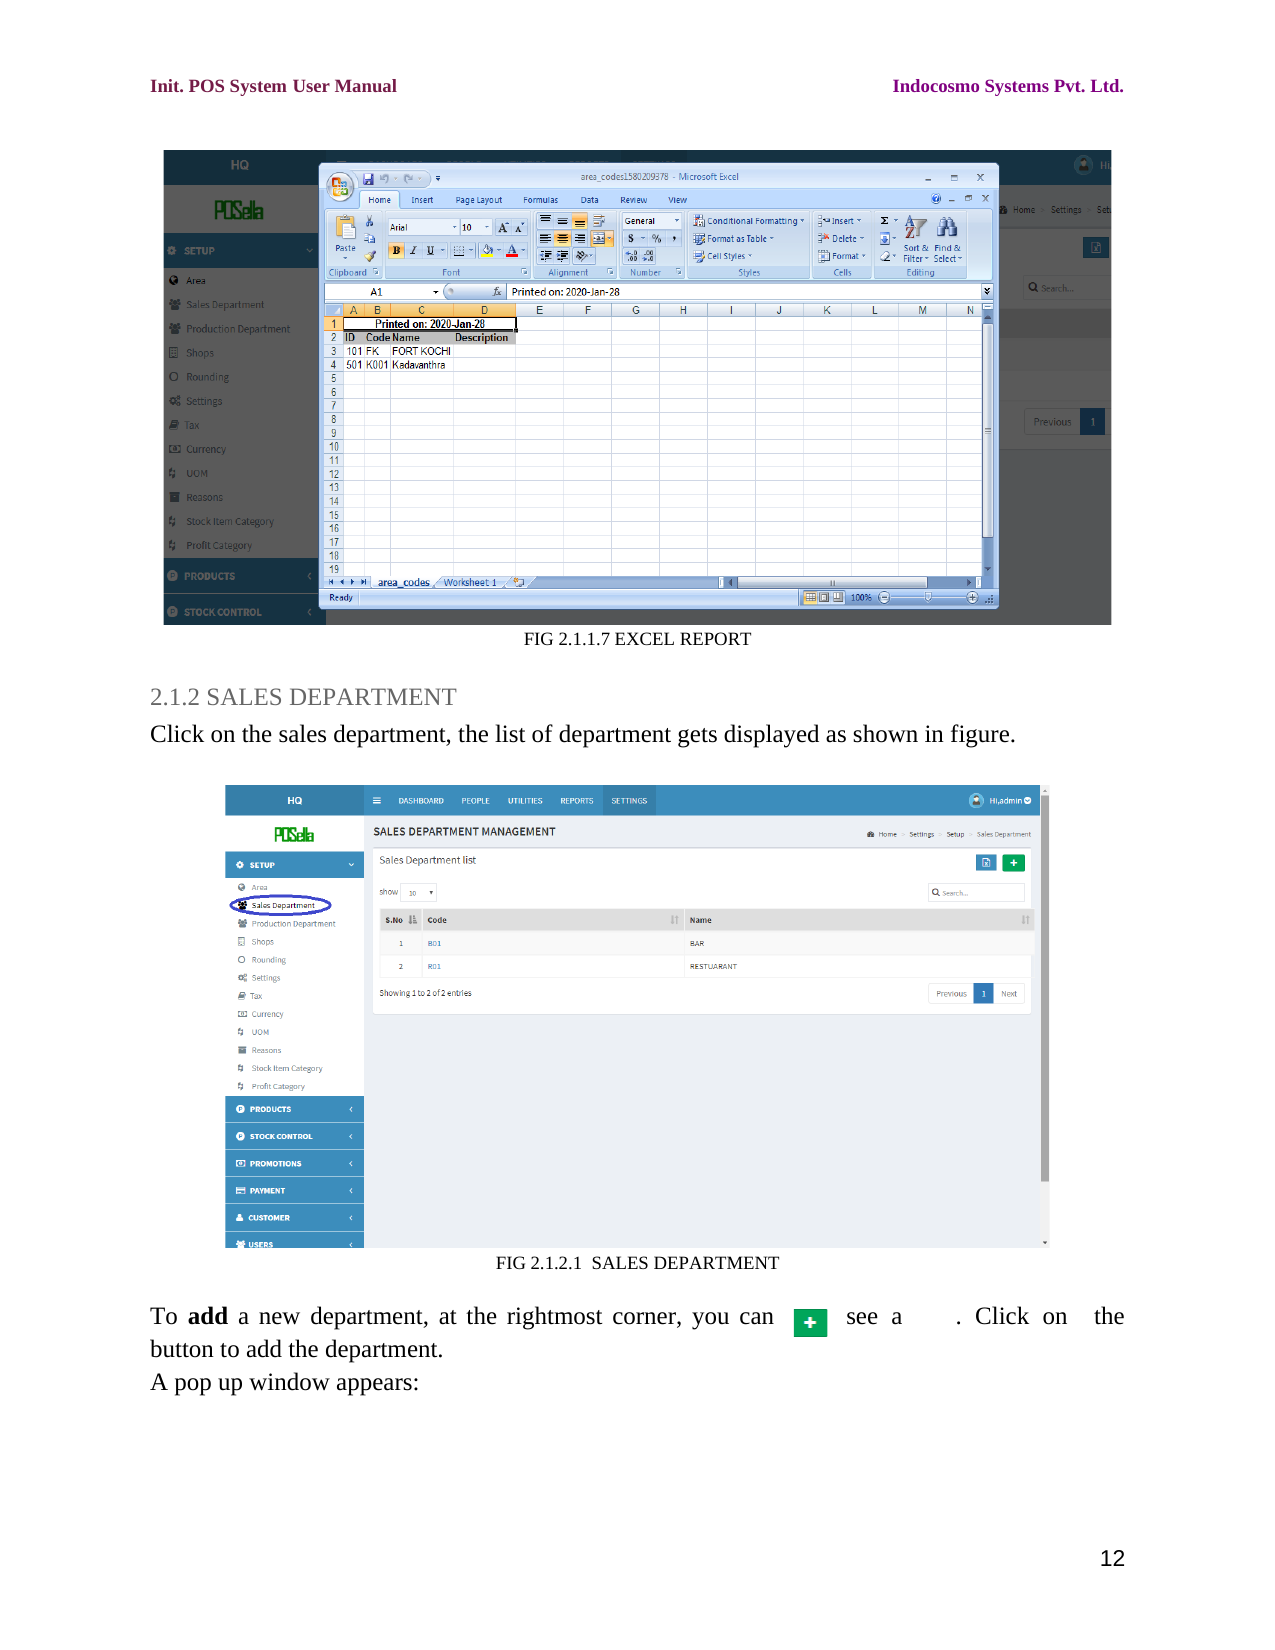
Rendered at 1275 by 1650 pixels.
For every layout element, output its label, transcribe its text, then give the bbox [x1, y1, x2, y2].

text To add a new department, at the rightmost corner, you can see a . Click on the button to add the department. [150, 1301, 1125, 1363]
picture [793, 1306, 828, 1338]
subtitle 2.1.2 SALES DEPARTMENT [150, 682, 1125, 711]
picture [225, 785, 1050, 1248]
text FIG 2.1.2.1 SALES DEPARTMENT [150, 1252, 1125, 1273]
picture [163, 150, 1112, 625]
text Click on the sales department, the list of department gets displayed as shown in figure. [150, 719, 1125, 748]
text A pop up window appears: [150, 1367, 1125, 1396]
